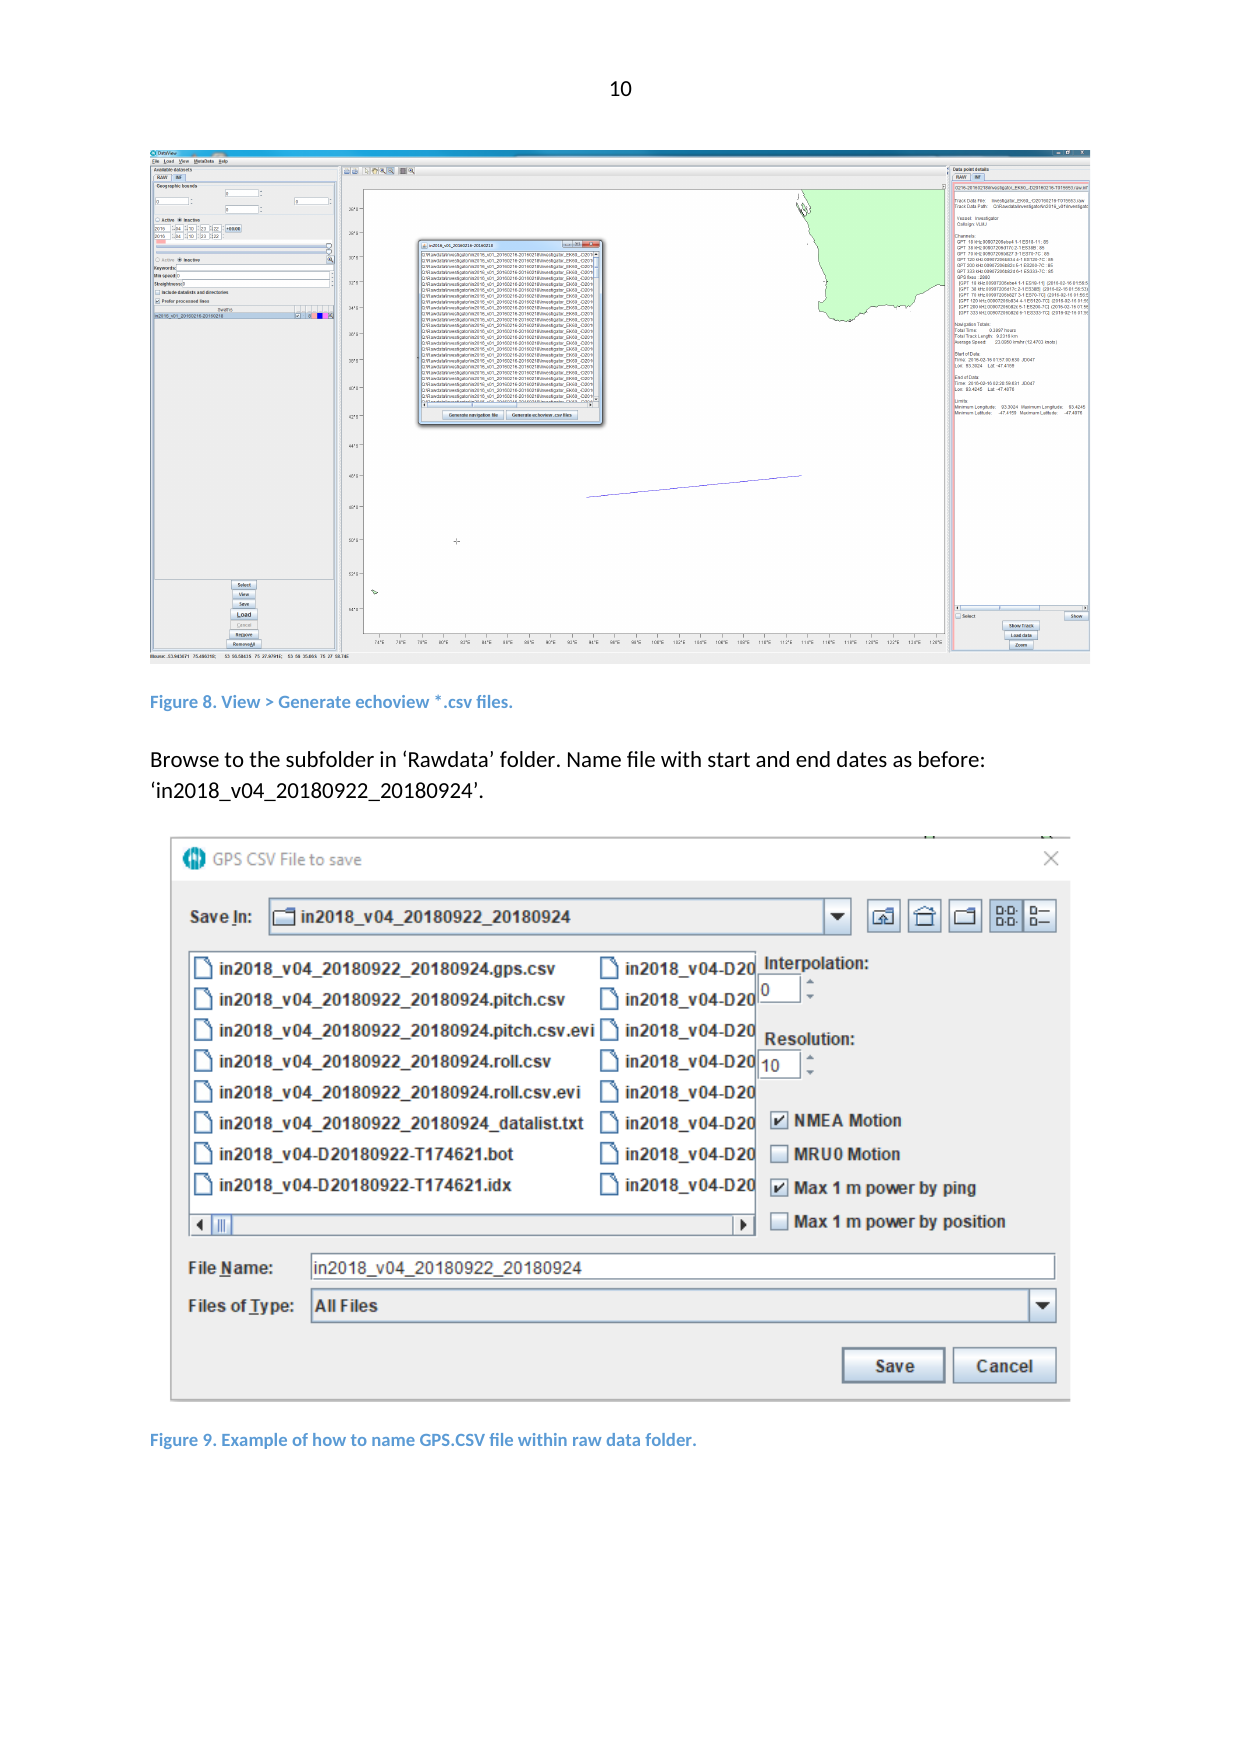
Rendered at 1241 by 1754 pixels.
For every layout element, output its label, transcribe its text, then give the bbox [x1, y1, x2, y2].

text Figure 8. View > Generate echoview *.csv files. [150, 691, 1090, 714]
text Browse to the subfolder in ‘Rawdata’ folder. Name file with start and end dates as before: [150, 746, 1090, 774]
picture [150, 150, 1091, 664]
picture [169, 836, 1071, 1402]
text ‘in2018_v04_20180922_20180924’. [150, 776, 1090, 804]
text Figure 9. Example of how to name GPS.CSV file within raw data folder. [150, 1428, 1090, 1451]
